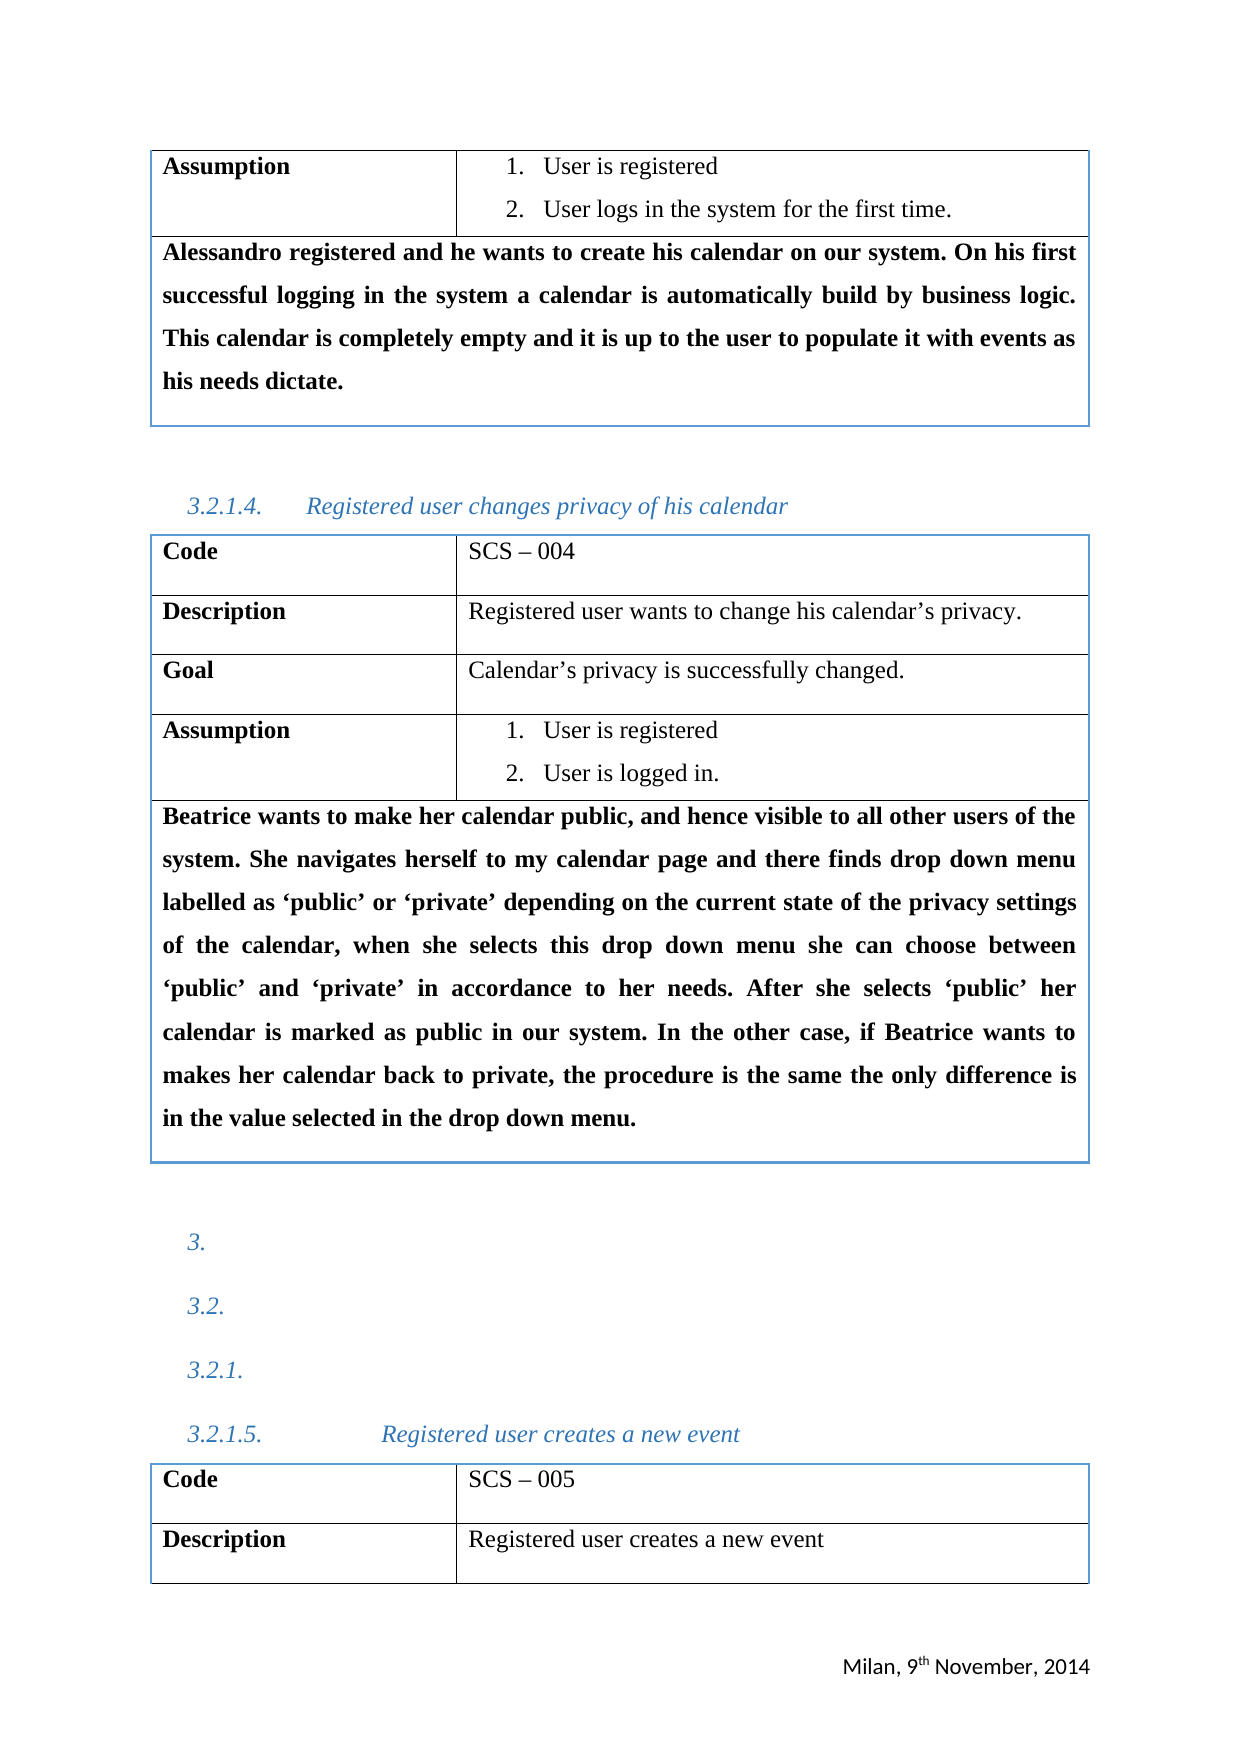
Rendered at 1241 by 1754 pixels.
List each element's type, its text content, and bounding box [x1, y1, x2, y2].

table_header SCS – 005 [457, 1465, 1088, 1523]
table_cell Registered user creates a new event [457, 1524, 1088, 1583]
table_cell Goal [152, 655, 456, 714]
subtitle Registered user creates a new event [187, 1419, 1090, 1448]
table_cell User is registered User is logged in. [457, 715, 1088, 800]
table_header SCS – 004 [457, 536, 1088, 595]
table_cell Alessandro registered and he wants to create his calendar on our system. On his first successful logging in the system a calendar is automatically build by business logic. This calendar is completely empty and it is up to the user to populate it with events as his needs dictate. [152, 237, 1088, 425]
table_cell Assumption [152, 715, 456, 800]
table_cell Registered user wants to change his calendar’s privacy. [457, 596, 1088, 654]
table_cell Description [152, 1524, 456, 1583]
table_cell Beatrice wants to make her calendar public, and hence visible to all other users of the system. She navigates herself to my calendar page and there finds drop down menu labelled as ‘public’ or ‘private’ depending on the current state of the privacy settings of the calendar, when she selects this drop down menu she can choose between ‘public’ and ‘private’ in accordance to her needs. After she selects ‘public’ her calendar is marked as public in our system. In the other case, if Beatrice wants to makes her calendar back to private, the procedure is the same the only difference is in the value selected in the drop down menu. [152, 801, 1088, 1161]
table_cell Description [152, 596, 456, 654]
table_header Code [152, 536, 456, 595]
table_cell Assumption [152, 151, 456, 236]
table_header Code [152, 1465, 456, 1523]
table_cell User is registered User logs in the system for the first time. [457, 151, 1088, 236]
subtitle Registered user changes privacy of his calendar [187, 491, 1090, 520]
table_cell Calendar’s privacy is successfully changed. [457, 655, 1088, 714]
